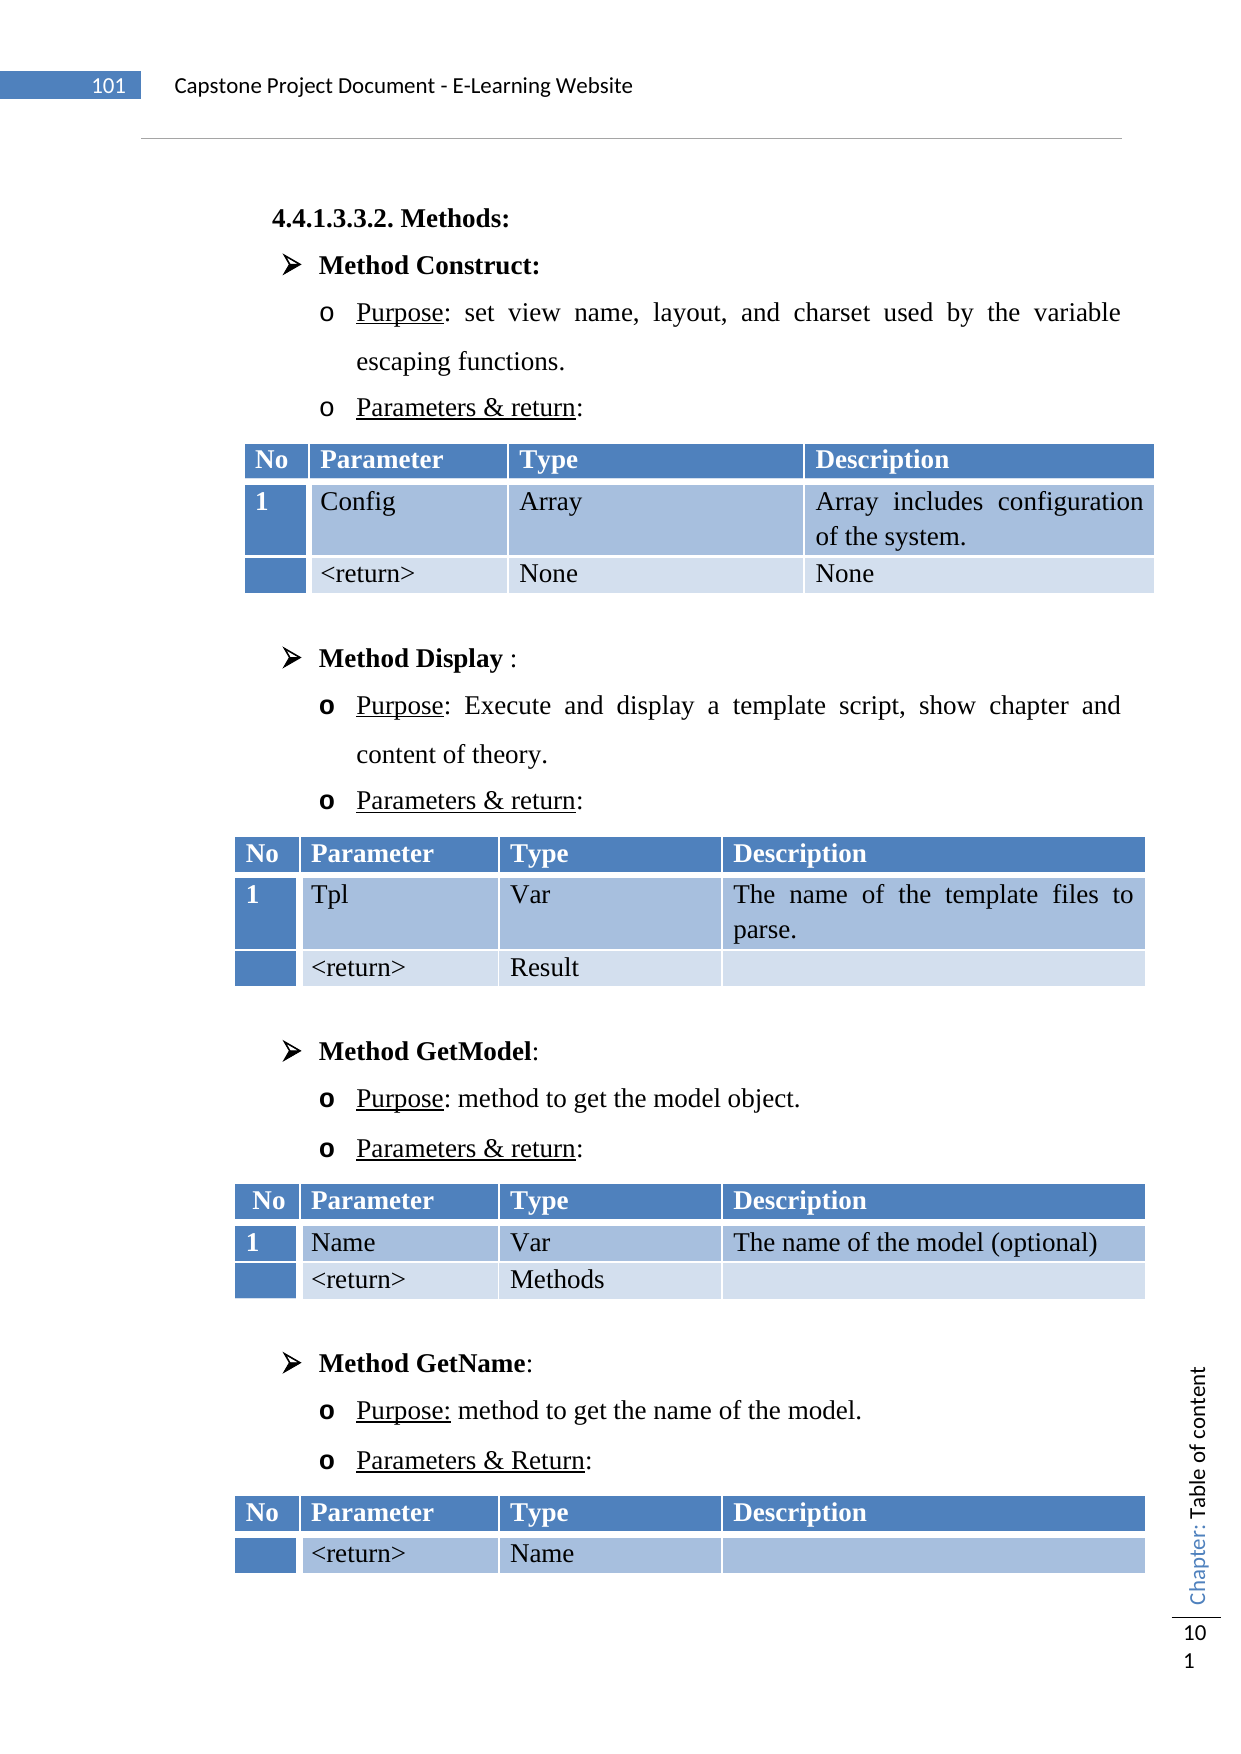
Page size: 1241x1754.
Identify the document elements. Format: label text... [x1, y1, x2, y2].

table_cell 1 [245, 485, 306, 555]
list Method Construct: [281, 249, 1122, 280]
table_cell [723, 951, 1145, 986]
table_header No [245, 444, 308, 478]
table_cell [235, 1538, 296, 1573]
table_cell The name of the template files to parse. [723, 878, 1145, 949]
table_cell None [805, 558, 1154, 593]
list Method Display : [281, 642, 1122, 673]
table_header Type [500, 1496, 721, 1531]
table_header Parameter [301, 837, 498, 872]
table_cell Name [303, 1226, 498, 1261]
table_header Type [500, 1184, 721, 1219]
table_cell Result [499, 951, 721, 986]
table_header Type [500, 837, 721, 872]
table_cell [723, 1263, 1145, 1298]
table_cell [723, 1538, 1145, 1573]
list Purpose: set view name, layout, and charset used by the variable escaping functions. [319, 296, 1122, 376]
list Method GetName: [281, 1347, 1122, 1378]
table_cell [235, 951, 296, 986]
table_cell [235, 1263, 296, 1298]
table_header Parameter [310, 444, 507, 478]
table_cell 1 [235, 1226, 296, 1261]
table_cell [245, 558, 306, 593]
list Purpose: method to get the name of the model. [319, 1394, 1122, 1427]
table_header Description [723, 1184, 1145, 1219]
table_cell <return> [303, 951, 498, 986]
table_cell Var [500, 1226, 721, 1261]
table_cell The name of the model (optional) [723, 1226, 1145, 1261]
list Purpose: Execute and display a template script, show chapter and content of theory. [319, 689, 1122, 769]
table_header Description [723, 1496, 1145, 1531]
table_header No [235, 1496, 299, 1531]
table_header Description [805, 444, 1154, 478]
table_header No [235, 837, 299, 872]
list Purpose: method to get the model object. [319, 1082, 1122, 1116]
table_header Parameter [301, 1184, 498, 1219]
table_header Type [509, 444, 803, 478]
table_cell <return> [312, 558, 507, 593]
table_cell Array [509, 485, 803, 555]
table_cell Array includes configuration of the system. [805, 485, 1154, 555]
list Parameters & Return: [319, 1444, 1122, 1478]
text 4.4.1.3.3.2. Methods: [272, 202, 1122, 233]
list Parameters & return: [319, 391, 1122, 425]
table_cell 1 [235, 878, 296, 949]
table_cell Var [500, 878, 721, 949]
table_cell None [509, 558, 803, 593]
table_cell Tpl [303, 878, 498, 949]
table_cell <return> [303, 1263, 498, 1298]
table_header No [235, 1184, 299, 1219]
table_cell Config [312, 485, 507, 555]
list Parameters & return: [319, 784, 1122, 818]
table_cell Name [500, 1538, 721, 1573]
table_cell Methods [499, 1263, 721, 1298]
table_header Parameter [301, 1496, 498, 1531]
table_cell <return> [303, 1538, 498, 1573]
table_header Description [723, 837, 1145, 872]
list Method GetModel: [281, 1035, 1122, 1066]
list Parameters & return: [319, 1132, 1122, 1166]
